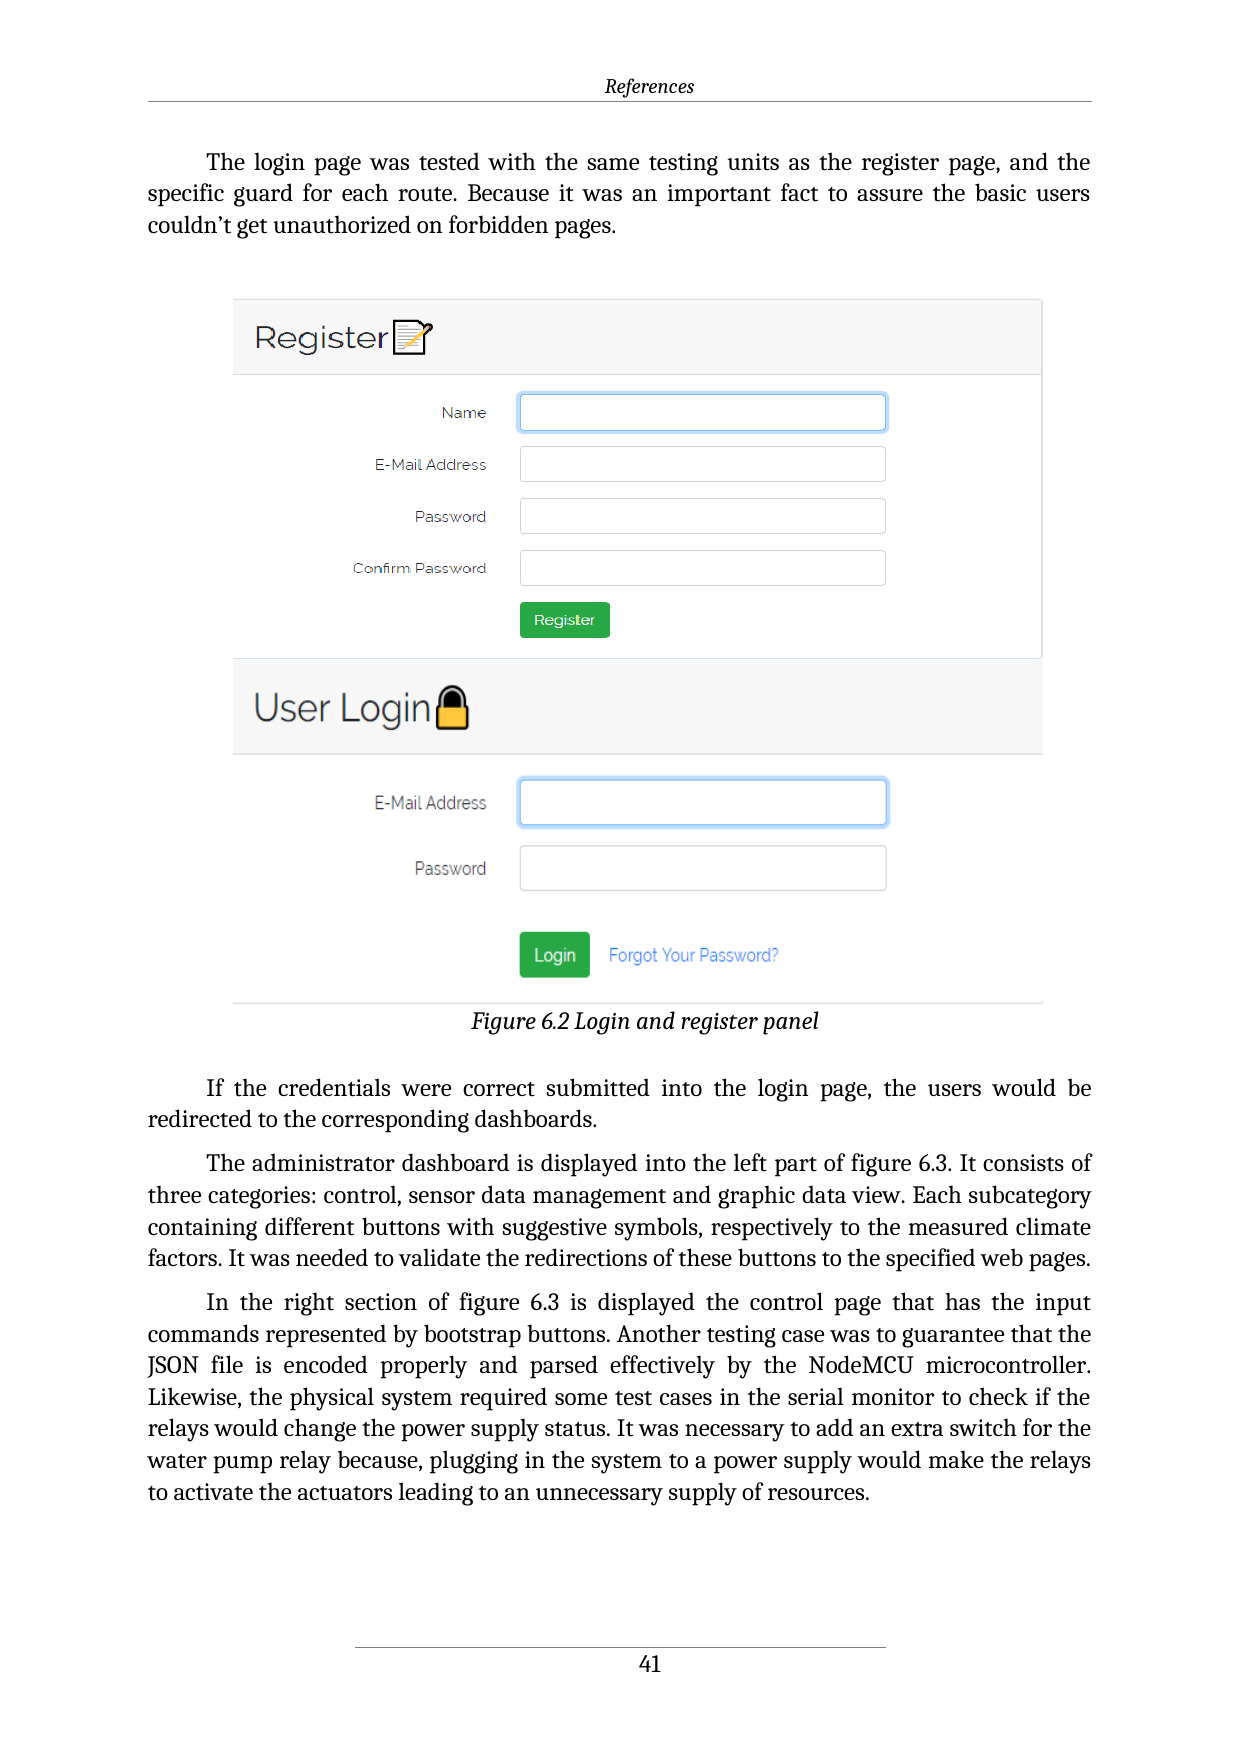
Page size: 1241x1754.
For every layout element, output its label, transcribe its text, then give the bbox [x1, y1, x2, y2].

text If the credentials were correct submitted into the login page, the users would be redirected to the corresponding dashboards. [148, 1074, 1092, 1134]
text The login page was tested with the same testing units as the register page, and the specific guard for each route. Because it was an important fact to assure the basic users couldn’t get unauthorized on forbidden pages. [148, 148, 1092, 239]
picture [233, 298, 1043, 1005]
text In the right section of figure 6.3 is displayed the control page that has the input commands represented by bootstrap buttons. Another testing case was to guarantee that the JSON file is encoded properly and parsed effectively by the NodeMCU microcontroller. Likewise, the physical system required some test cases in the serial monitor to check if the relays would change the power supply status. It was necessary to add an extra switch for the water pump relay because, plugging in the system to a power supply would make the relays to activate the actuators leading to an unnecessary supply of resources. [148, 1288, 1092, 1506]
text The administrator dashboard is displayed into the left part of figure 6.3. It consists of three categories: control, sensor data management and graphic data view. Each subcategory containing different buttons with suggestive symbols, respectively to the measured climate factors. It was needed to validate the redirections of these buttons to the specified web pages. [148, 1149, 1092, 1273]
